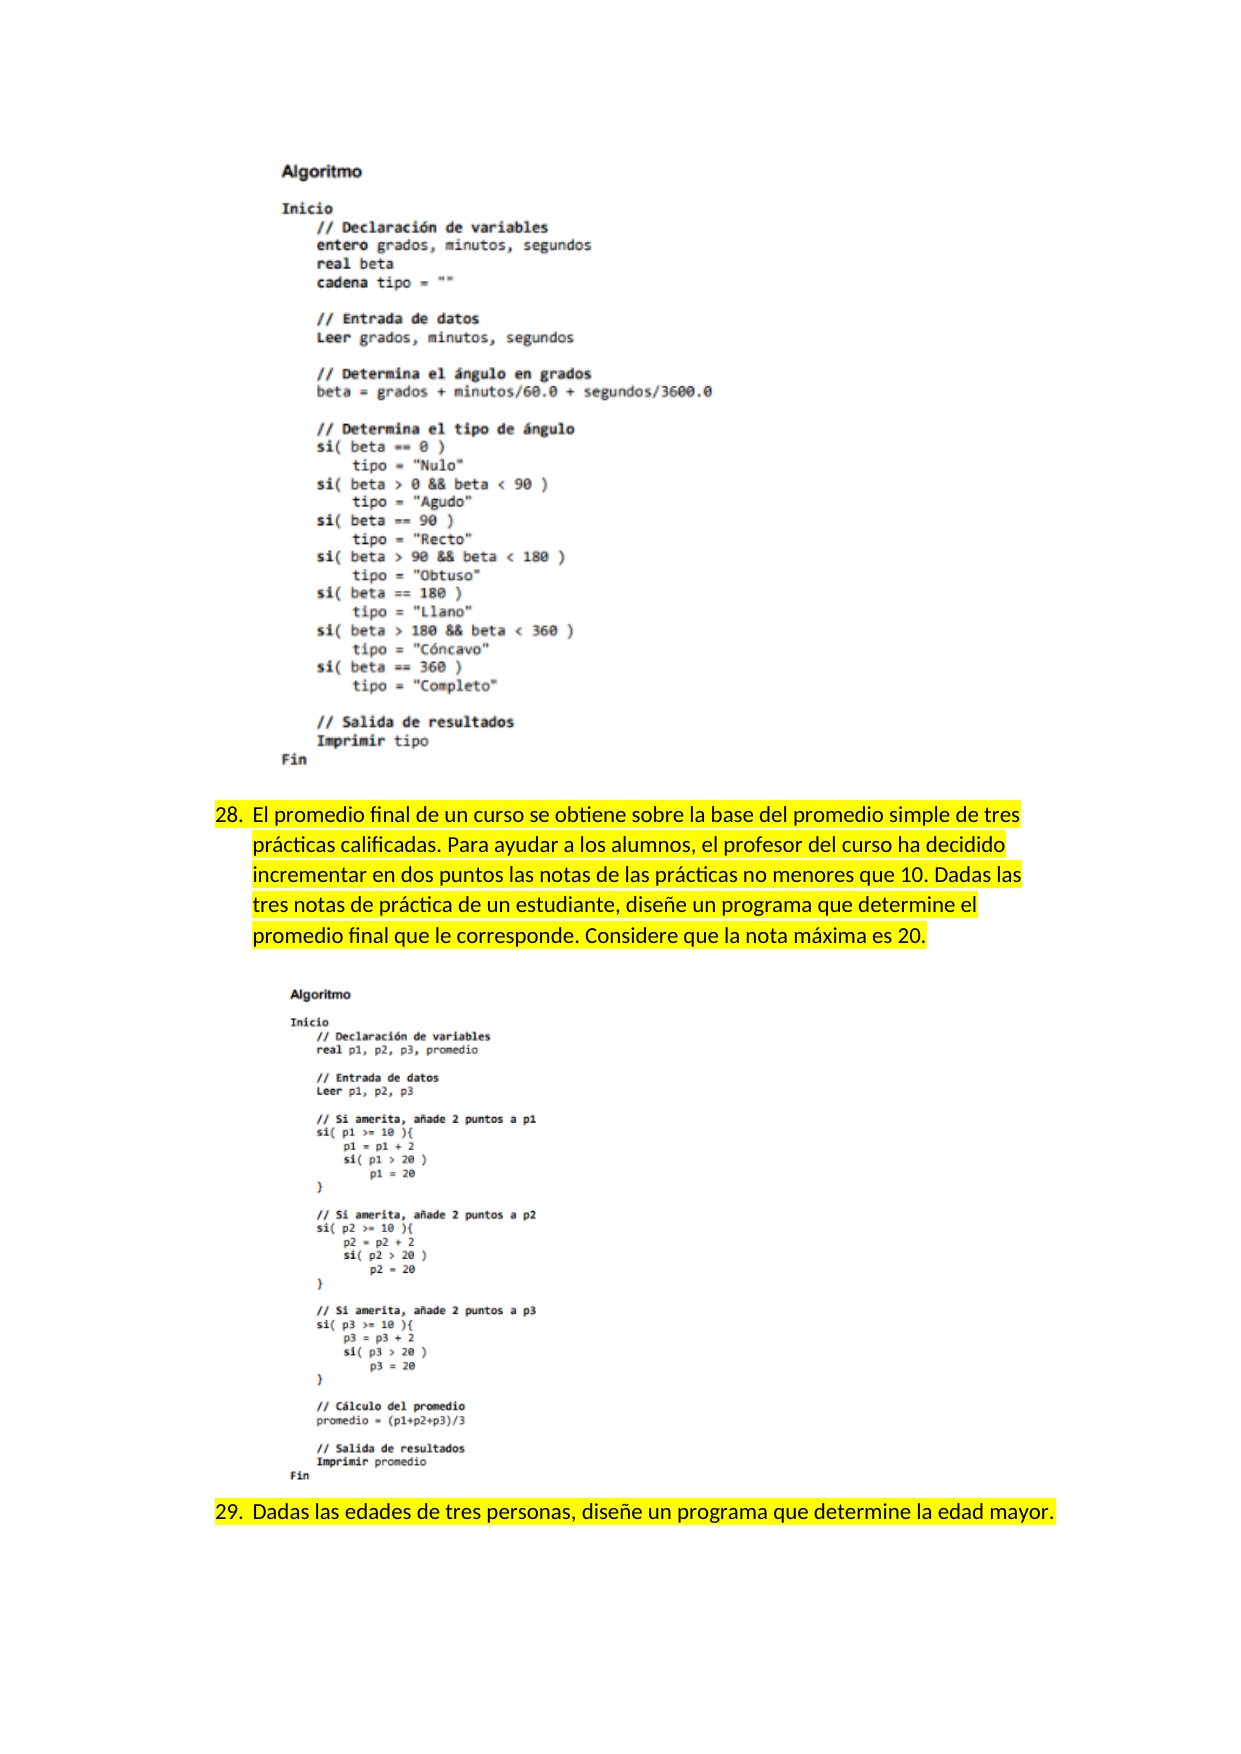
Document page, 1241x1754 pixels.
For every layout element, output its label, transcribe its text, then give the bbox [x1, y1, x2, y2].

picture [252, 981, 583, 1496]
list El promedio final de un curso se obtiene sobre la base del promedio simple de tres prácticas calificadas. Para ayudar a los alumnos, el profesor del curso ha decidido incrementar en dos puntos las notas de las prácticas no menores que 10. Dadas las tres notas de práctica de un estudiante, diseñe un programa que determine el promedio final que le corresponde. Considere que la nota máxima es 20. [215, 800, 1063, 949]
list Dadas las edades de tres personas, diseñe un programa que determine la edad mayor. [215, 1497, 1063, 1525]
picture [252, 147, 729, 798]
